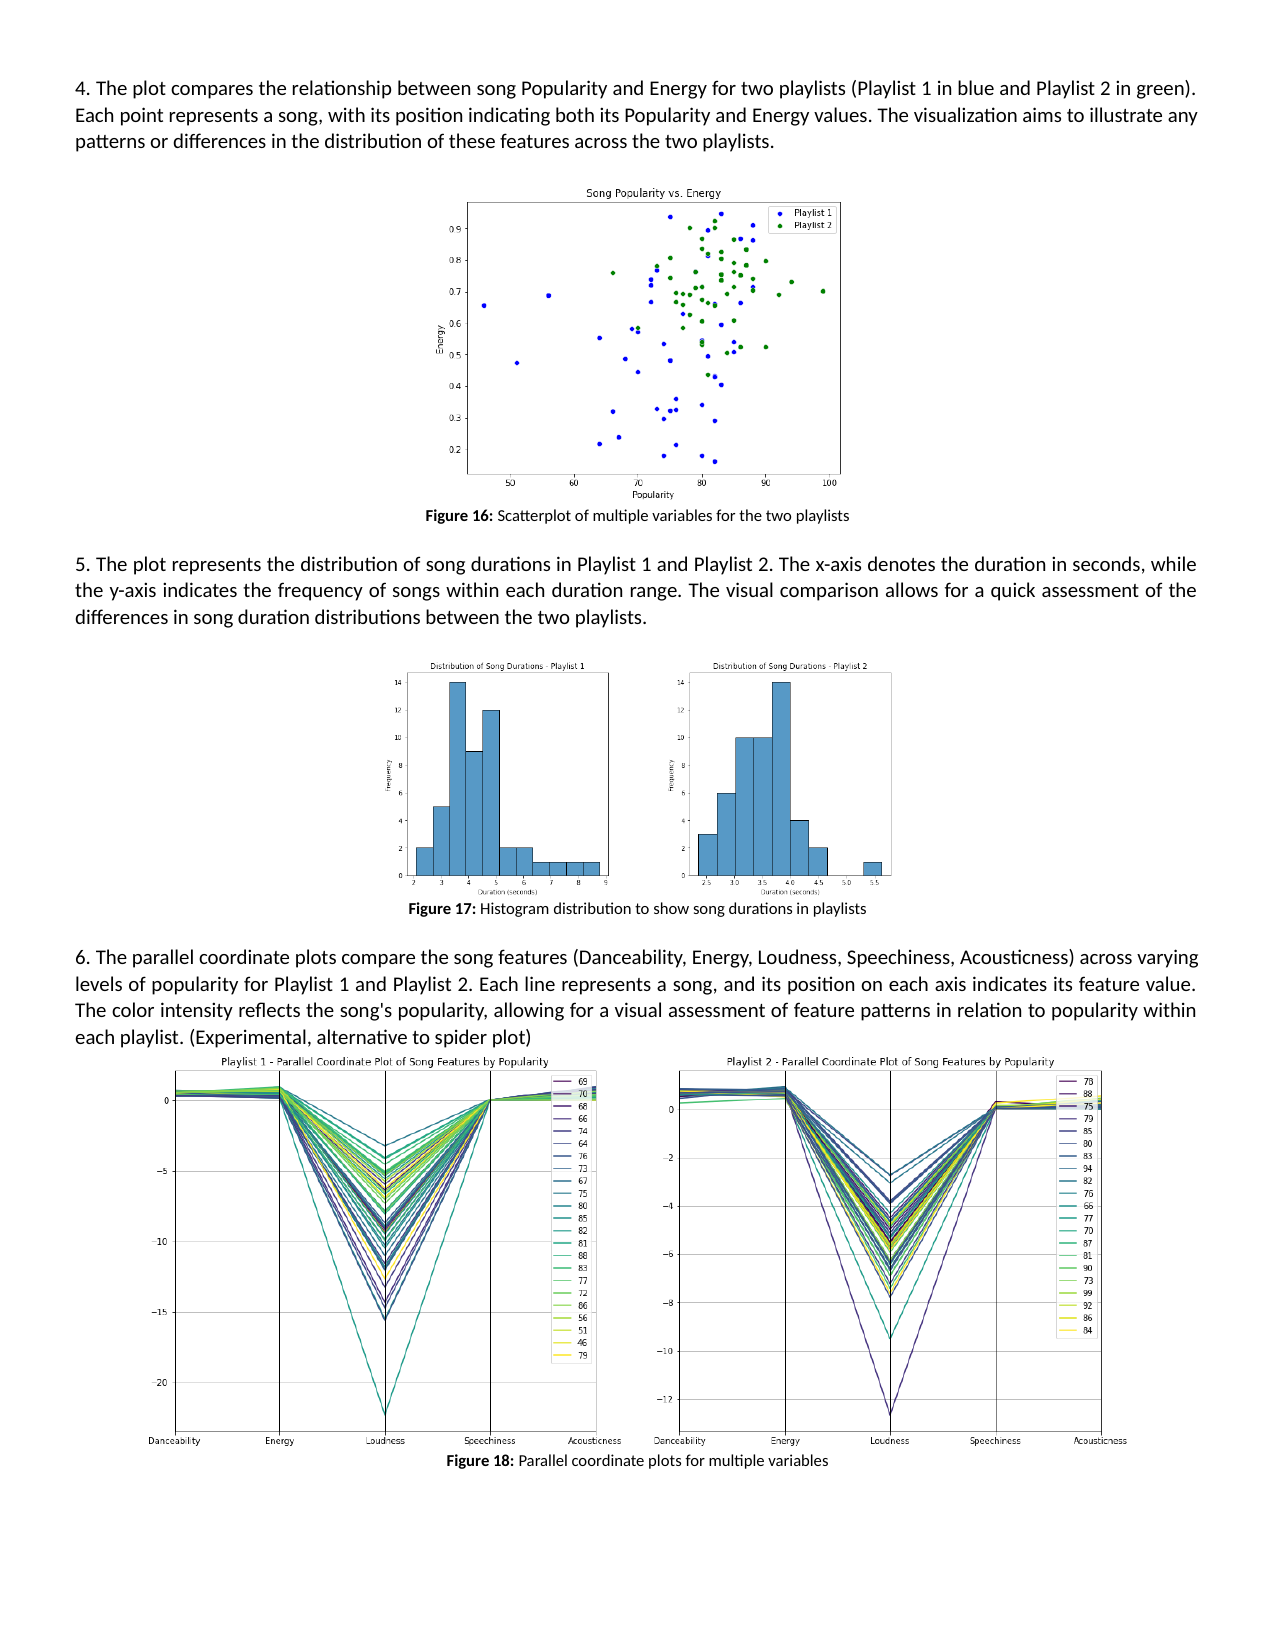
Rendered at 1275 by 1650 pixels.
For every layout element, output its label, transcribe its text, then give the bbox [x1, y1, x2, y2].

text Figure 18: Parallel coordinate plots for multiple variables [75, 1450, 1200, 1471]
picture [430, 182, 845, 505]
text 6. The parallel coordinate plots compare the song features (Danceability, Energy, Loudness, Speechiness, Acousticness) across varying levels of popularity for Playlist 1 and Playlist 2. Each line represents a song, and its position on each axis indicates its feature value. The color intensity reflects the song's popularity, allowing for a visual assessment of feature patterns in relation to popularity within each playlist. (Experimental, alternative to spider plot) [75, 944, 1200, 1050]
text Figure 16: Scatterplot of multiple variables for the two playlists [75, 505, 1200, 525]
text 5. The plot represents the distribution of song durations in Playlist 1 and Playlist 2. The x-axis denotes the duration in seconds, while the y-axis indicates the frequency of songs within each duration range. The visual comparison allows for a quick assessment of the differences in song duration distributions between the two playlists. [75, 551, 1200, 630]
picture [381, 658, 894, 899]
picture [142, 1051, 1133, 1451]
text 4. The plot compares the relationship between song Popularity and Energy for two playlists (Playlist 1 in blue and Playlist 2 in green). Each point represents a song, with its position indicating both its Popularity and Energy values. The visualization aims to illustrate any patterns or differences in the distribution of these features across the two playlists. [75, 75, 1200, 154]
text Figure 17: Histogram distribution to show song durations in playlists [75, 898, 1200, 918]
